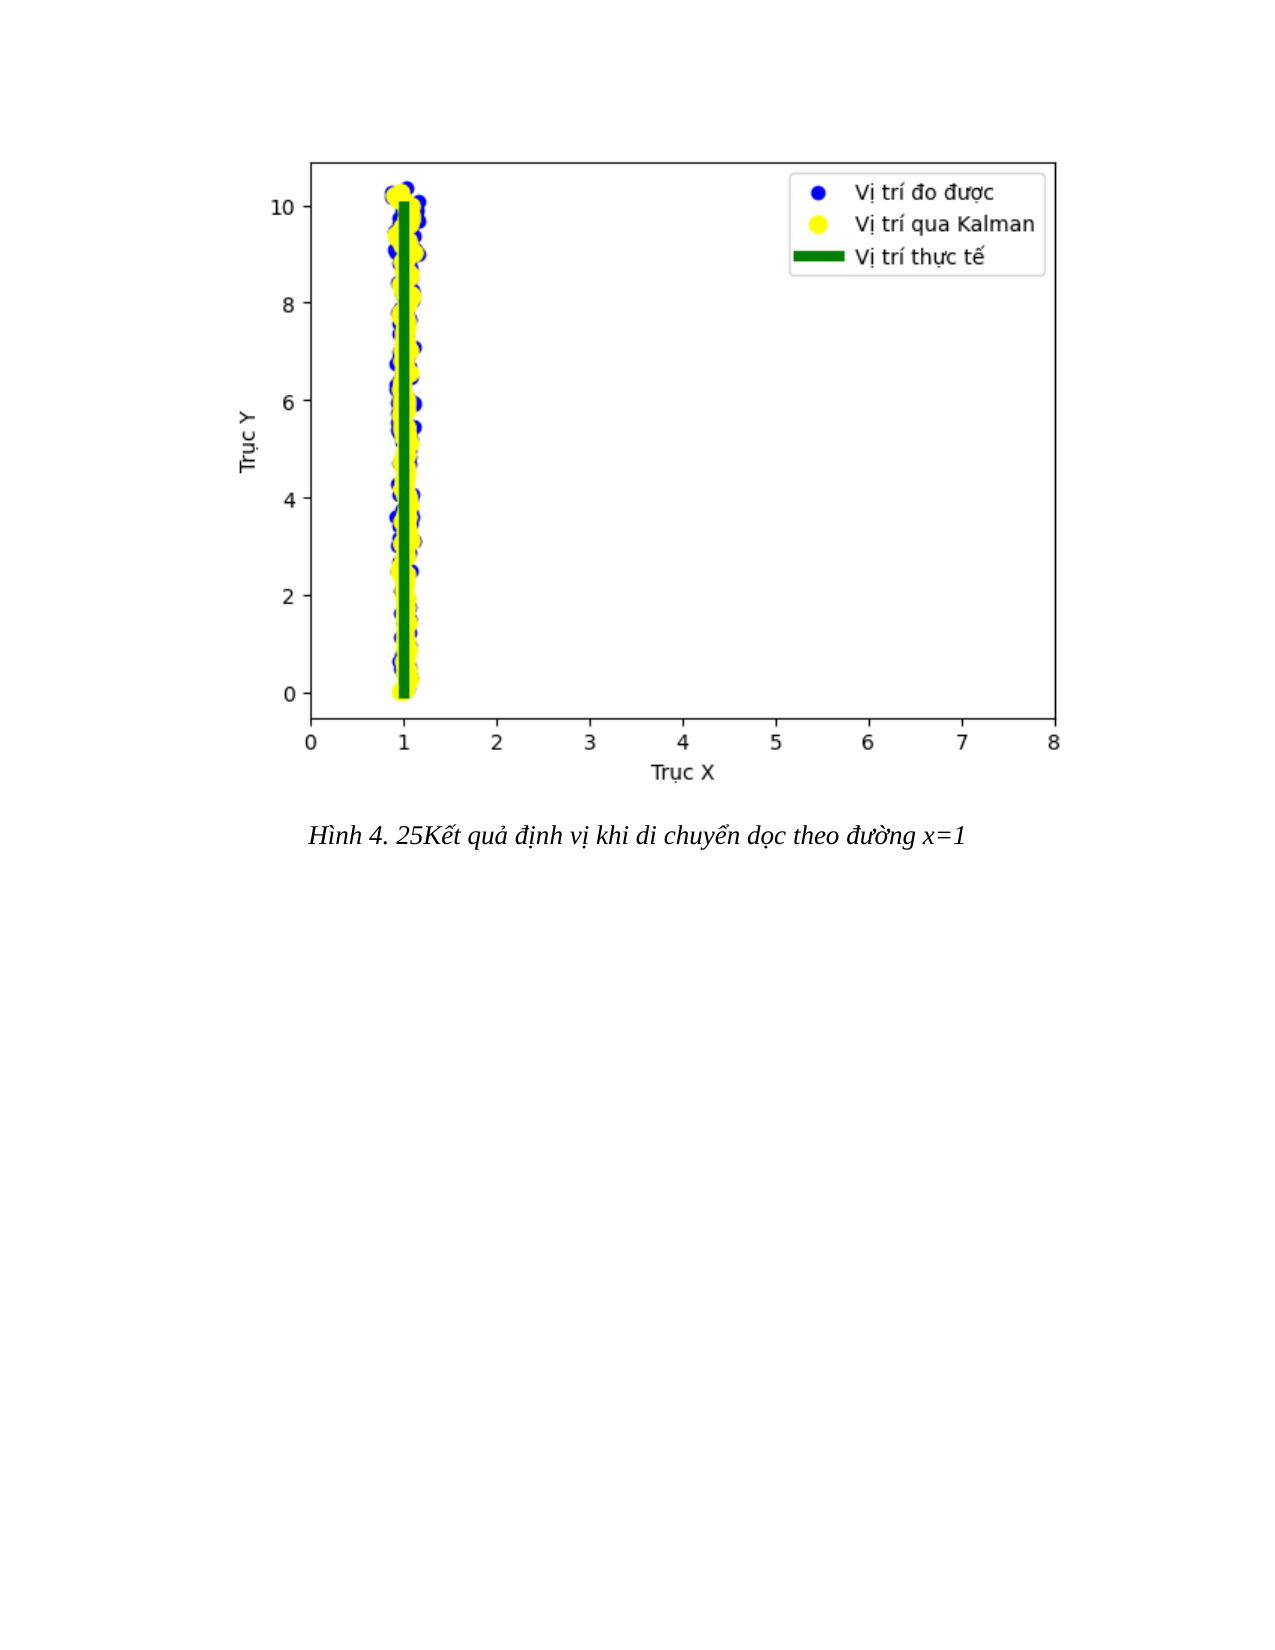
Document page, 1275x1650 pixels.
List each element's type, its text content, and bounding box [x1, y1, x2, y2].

picture [225, 150, 1075, 798]
text Hình 4. 25Kết quả định vị khi di chuyển dọc theo đường x=1 [150, 819, 1125, 850]
